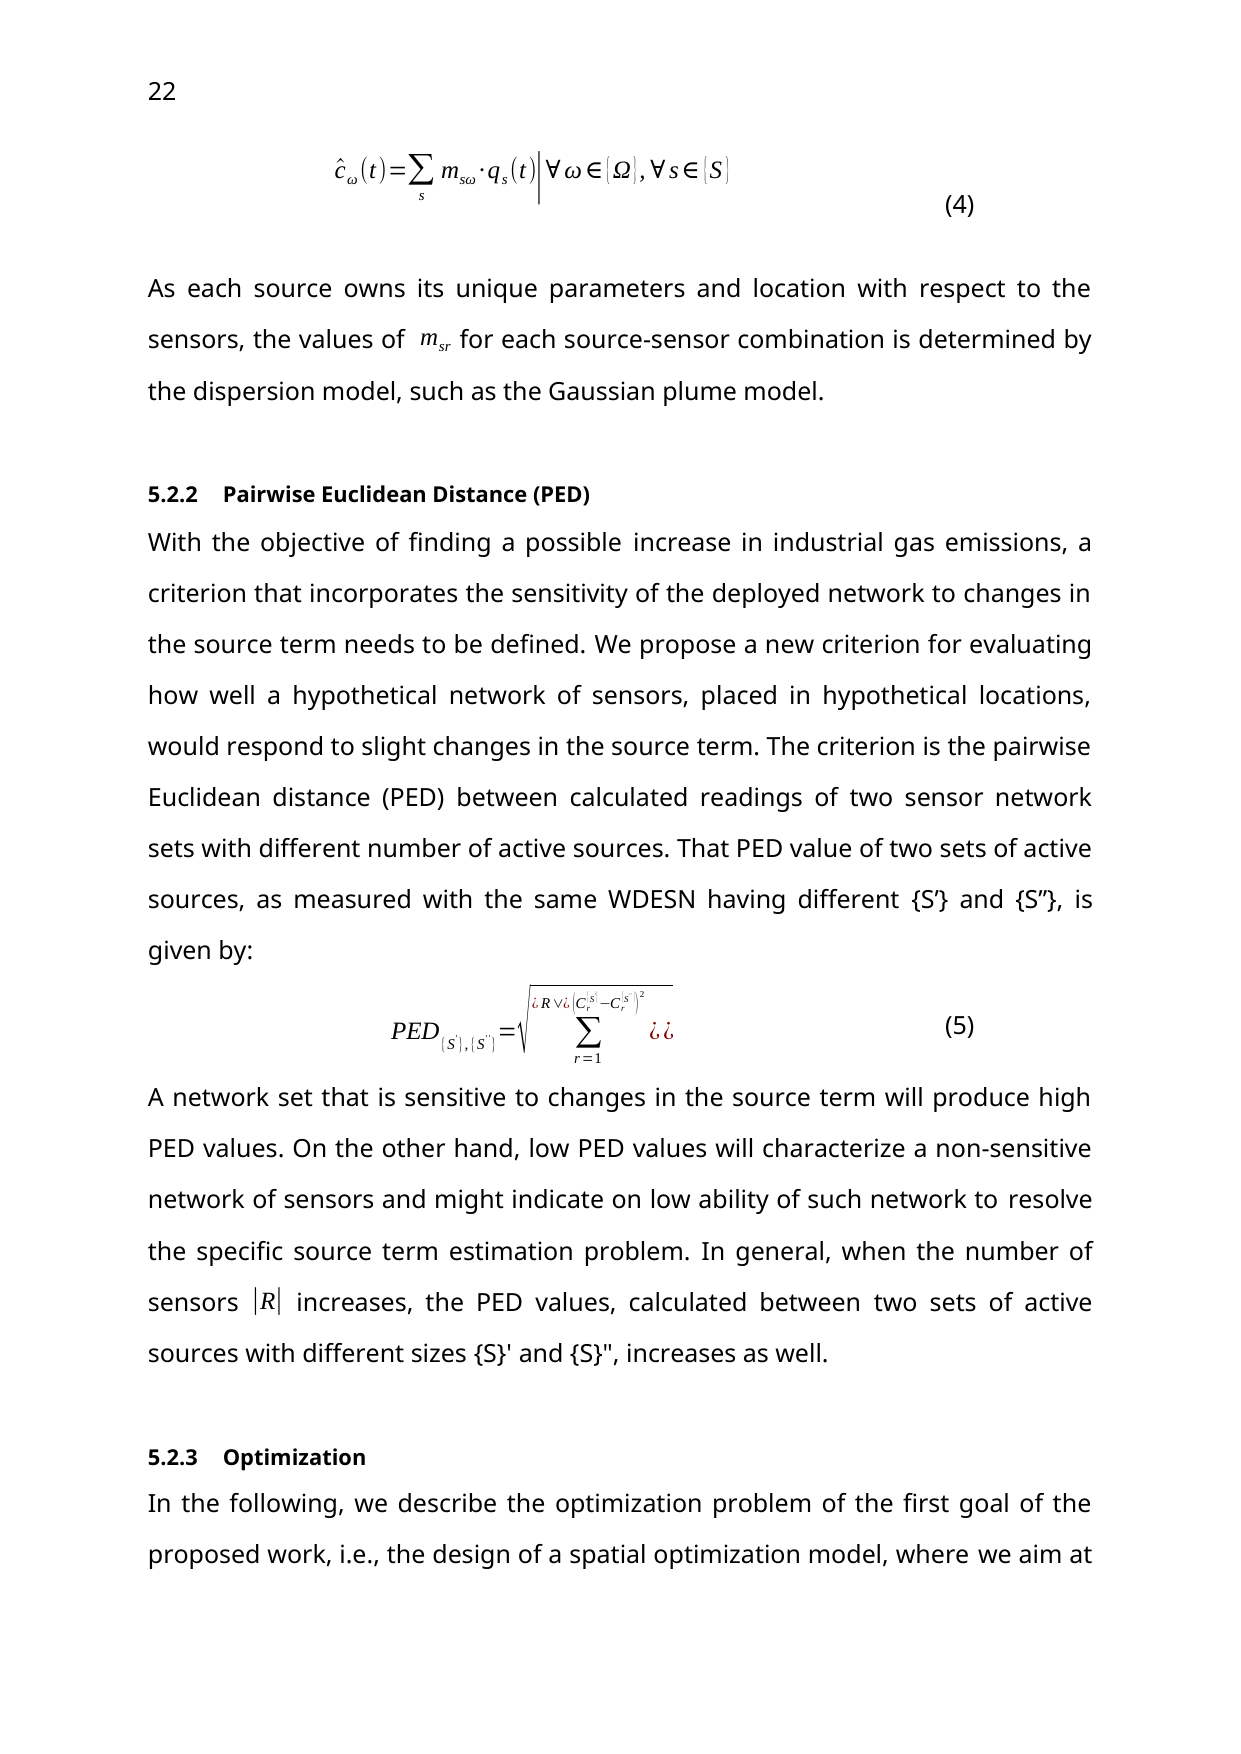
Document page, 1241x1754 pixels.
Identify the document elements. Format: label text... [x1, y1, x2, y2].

table_header (5) [916, 984, 1003, 1080]
text A network set that is sensitive to changes in the source term will produce high PED values. On the other hand, low PED values will characterize a non-sensitive network of sensors and might indicate on low ability of such network to resolve the specific source term estimation problem. In general, when the number of sensors increases, the PED values, calculated between two sets of active sources with different sizes {S}' and {S}", increases as well. [148, 1080, 1093, 1369]
table_header [148, 150, 916, 271]
table_header [148, 984, 916, 1080]
text With the objective of finding a possible increase in industrial gas emissions, a criterion that incorporates the sensitivity of the deployed network to changes in the source term needs to be defined. We propose a new criterion for evaluating how well a hypothetical network of sensors, placed in hypothetical locations, would respond to slight changes in the source term. The criterion is the pairwise Euclidean distance (PED) between calculated readings of two sensor network sets with different number of active sources. That PED value of two sets of active sources, as measured with the same WDESN having different {S’} and {S’’}, is given by: [148, 524, 1093, 967]
table_header (4) [916, 150, 1003, 271]
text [148, 1486, 1092, 1571]
subtitle Optimization [148, 1441, 1092, 1471]
subtitle Pairwise Euclidean Distance (PED) [148, 479, 1092, 509]
text As each source owns its unique parameters and location with respect to the sensors, the values of for each source-sensor combination is determined by the dispersion model, such as the Gaussian plume model. [148, 271, 1092, 407]
